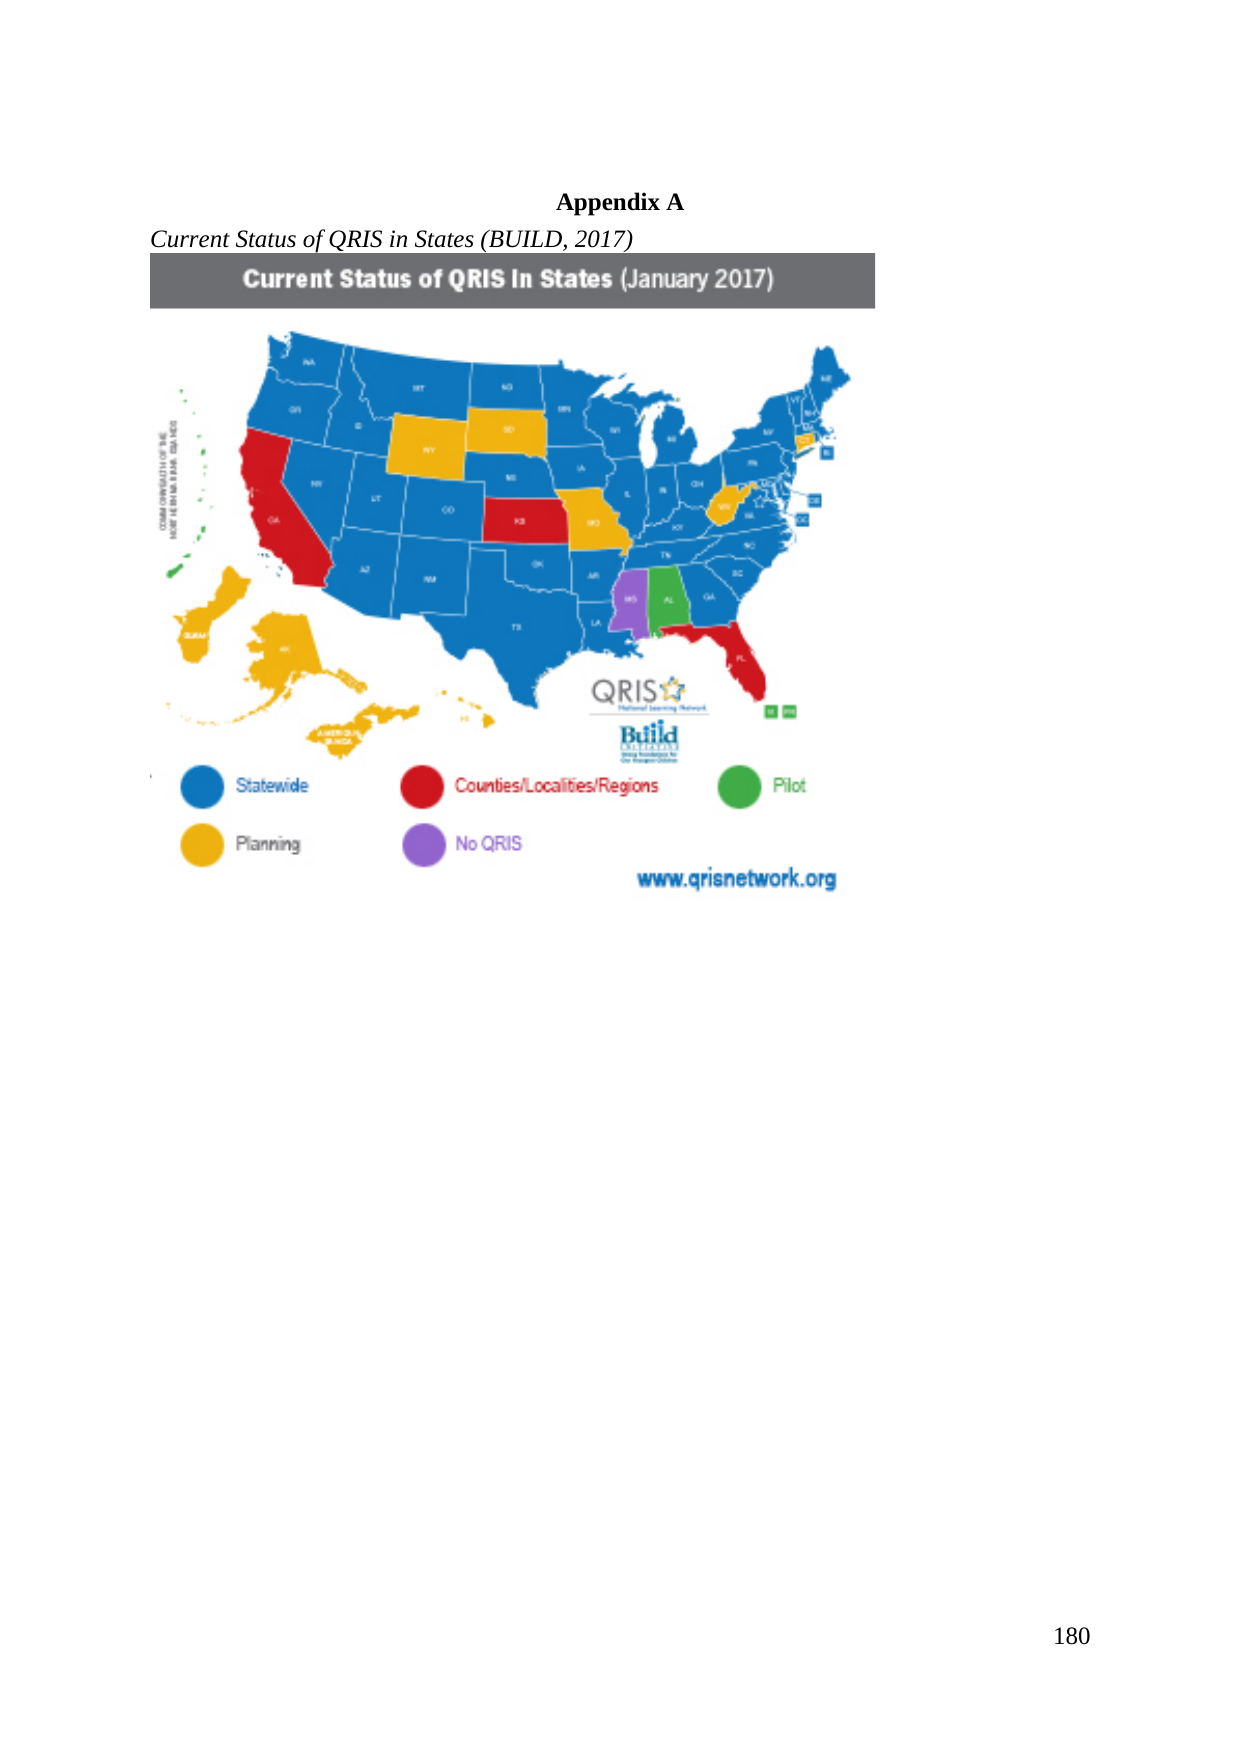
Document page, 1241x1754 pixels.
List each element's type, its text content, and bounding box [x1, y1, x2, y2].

picture [150, 253, 876, 909]
subtitle Appendix A [150, 187, 1090, 216]
text Current Status of QRIS in States (BUILD, 2017) [150, 224, 1090, 253]
